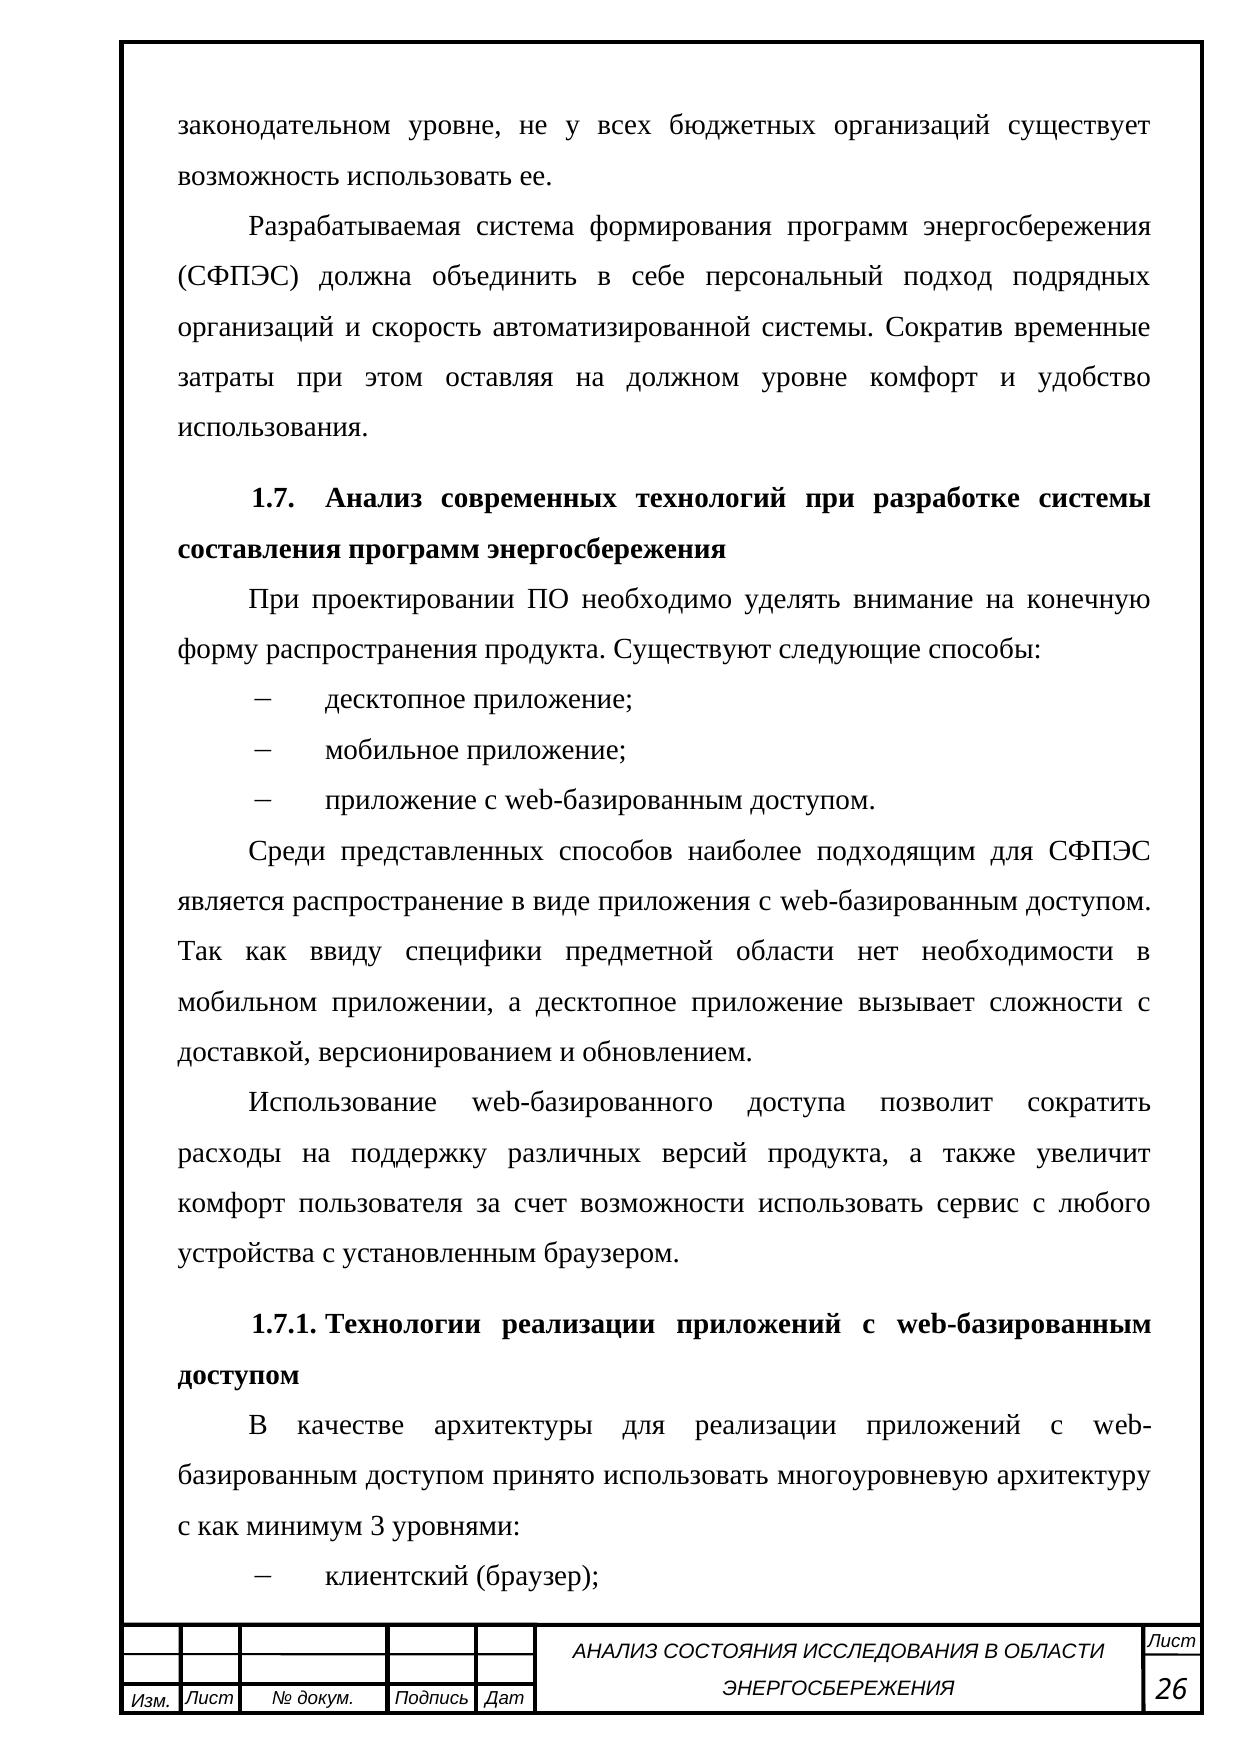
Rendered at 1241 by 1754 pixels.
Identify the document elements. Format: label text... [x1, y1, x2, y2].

text Использование web-базированного доступа позволит сократить расходы на поддержку различных версий продукта, а также увеличит комфорт пользователя за счет возможности использовать сервис с любого устройства с установленным браузером. [177, 1084, 1152, 1269]
subtitle Технологии реализации приложений с web-базированным доступом [177, 1307, 1152, 1390]
subtitle Анализ современных технологий при разработке системы составления программ энергосбережения [177, 480, 1152, 564]
list клиентский (браузер); [177, 1558, 1152, 1592]
list приложение с web-базированным доступом. [177, 782, 1152, 816]
text Разрабатываемая система формирования программ энергосбережения (СФПЭС) должна объединить в себе персональный подход подрядных организаций и скорость автоматизированной системы. Сократив временные затраты при этом оставляя на должном уровне комфорт и удобство использования. [177, 208, 1152, 443]
text В качестве архитектуры для реализации приложений с web-базированным доступом принято использовать многоуровневую архитектуру с как минимум 3 уровнями: [177, 1407, 1152, 1541]
text Среди представленных способов наиболее подходящим для СФПЭС является распространение в виде приложения с web-базированным доступом. Так как ввиду специфики предметной области нет необходимости в мобильном приложении, а десктопное приложение вызывает сложности с доставкой, версионированием и обновлением. [177, 833, 1152, 1068]
list мобильное приложение; [177, 732, 1152, 766]
list десктопное приложение; [177, 682, 1152, 715]
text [177, 107, 1152, 191]
text При проектировании ПО необходимо уделять внимание на конечную форму распространения продукта. Существуют следующие способы: [177, 581, 1152, 665]
